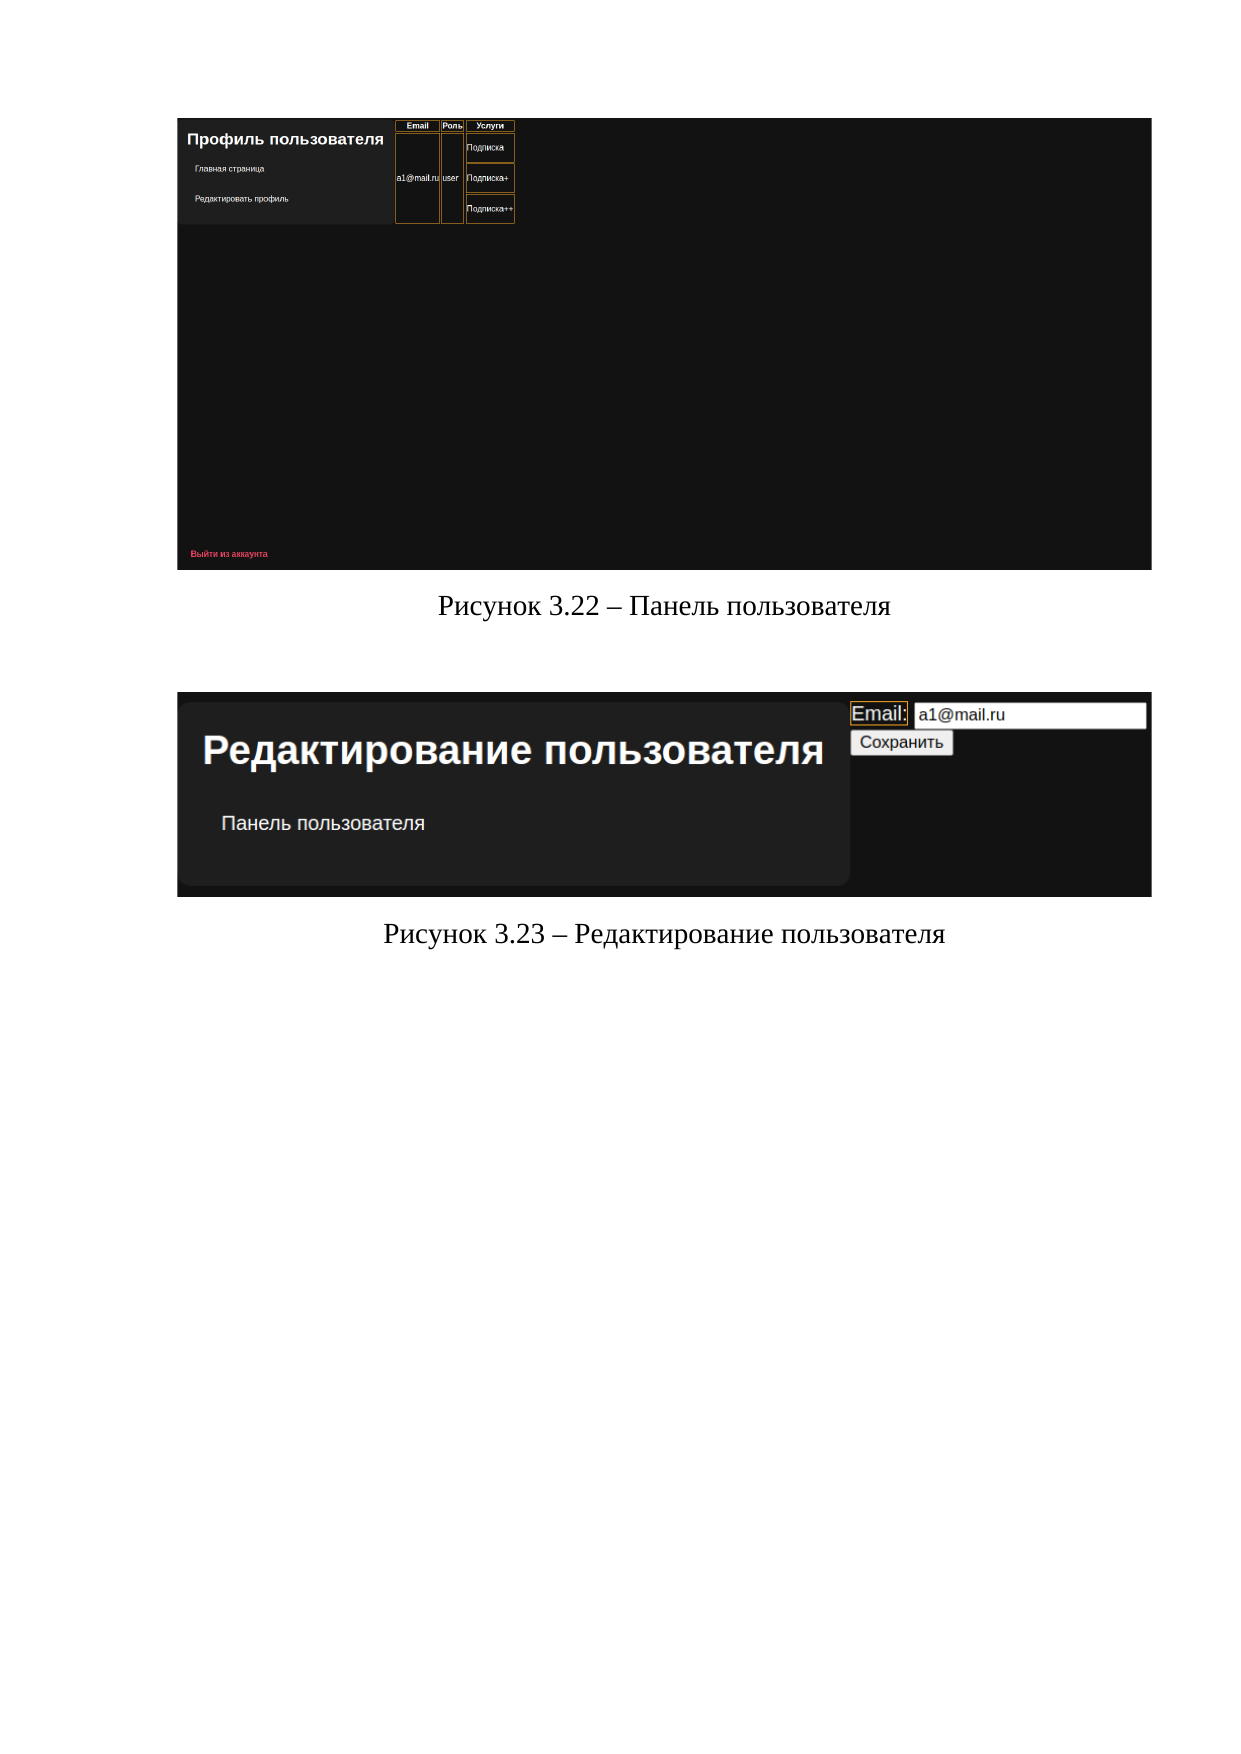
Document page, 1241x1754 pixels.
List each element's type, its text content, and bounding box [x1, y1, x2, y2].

text Рисунок 3.22 – Панель пользователя [177, 588, 1152, 622]
picture [177, 118, 1152, 570]
picture [177, 692, 1152, 897]
text Рисунок 3.23 – Редактирование пользователя [177, 916, 1152, 949]
